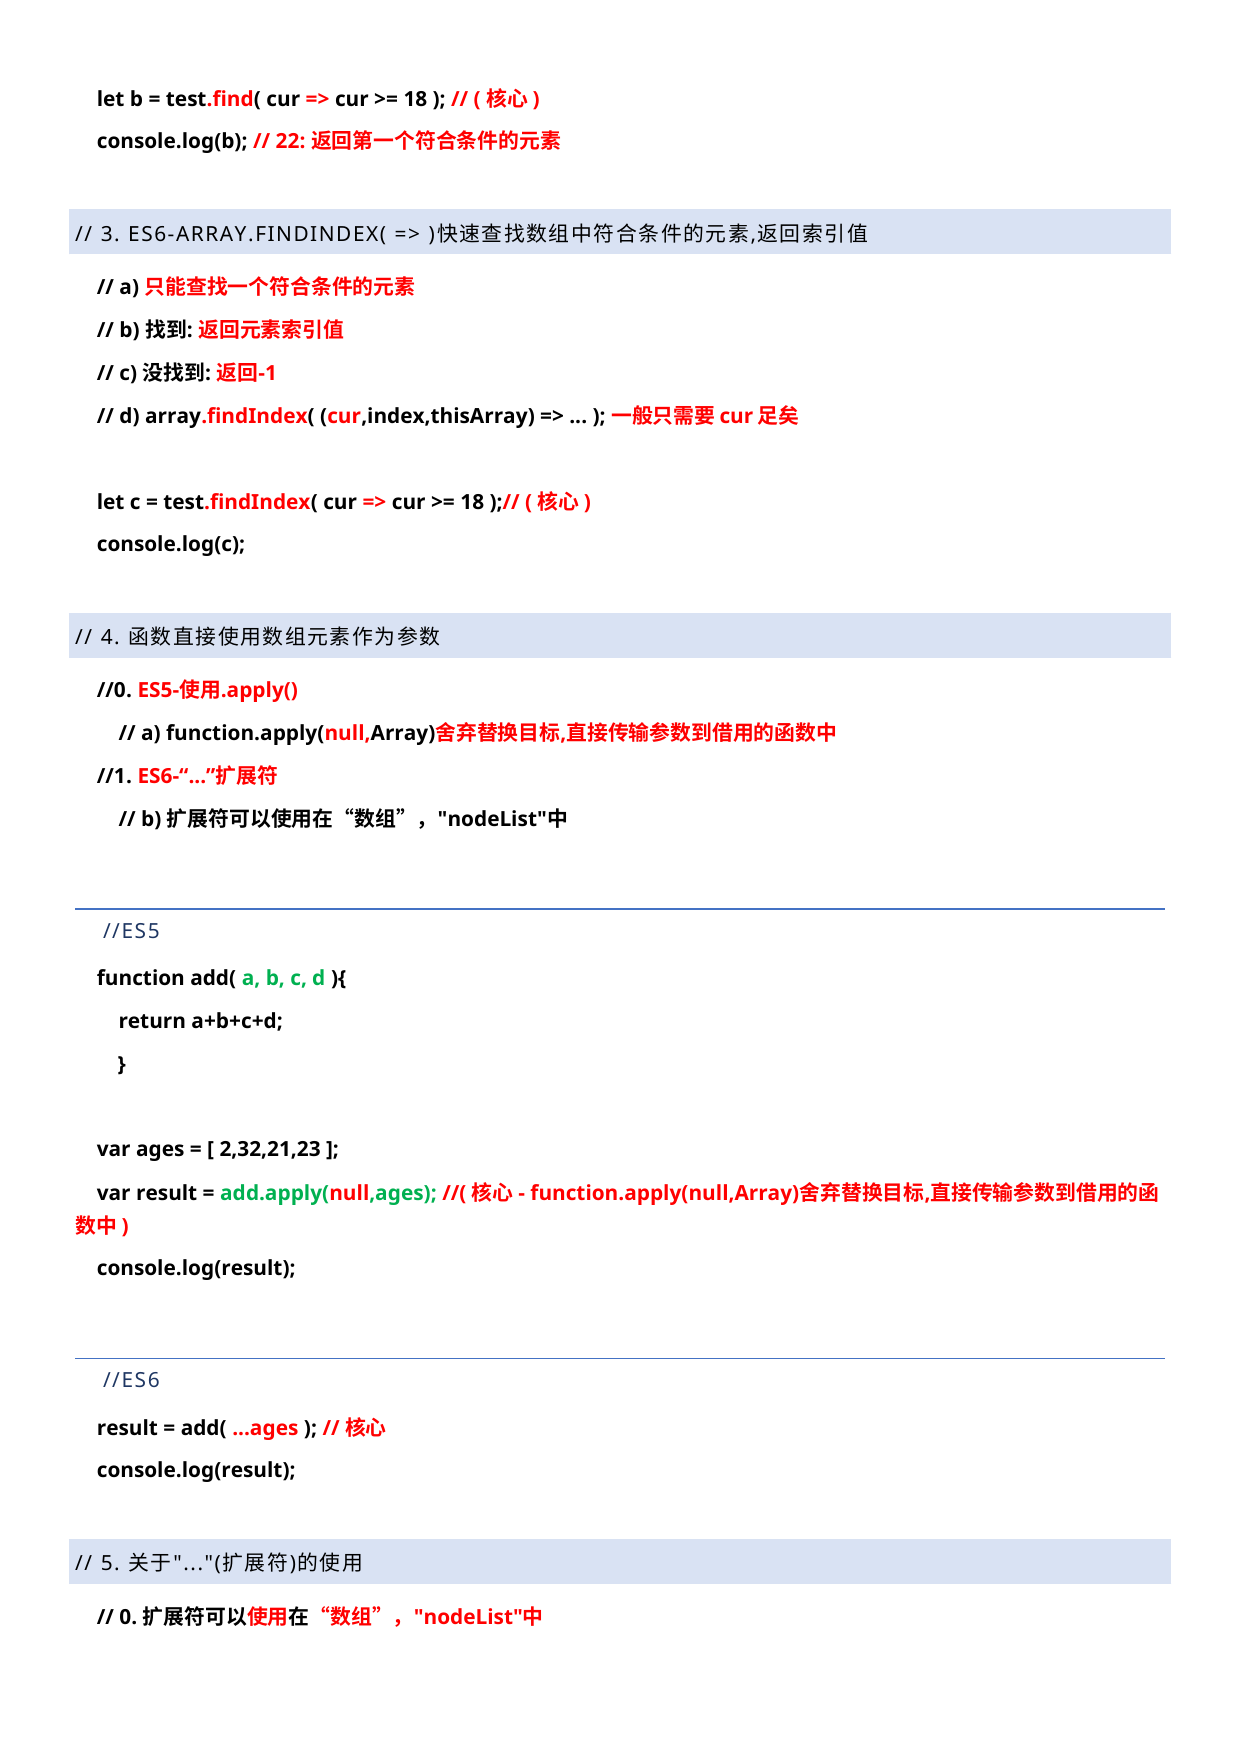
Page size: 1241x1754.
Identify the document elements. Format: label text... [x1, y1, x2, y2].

subtitle //ES6 [75, 1359, 1165, 1396]
text function add( a, b, c, d ){ [75, 961, 1165, 993]
text console.log(b); // 22: 返回第一个符合条件的元素 [75, 124, 1165, 156]
text var ages = [ 2,32,21,23 ]; [75, 1132, 1165, 1165]
subtitle // 5. 关于"..."(扩展符)的使用 [75, 1545, 1165, 1578]
text // b) 扩展符可以使用在“数组”，"nodeList"中 [75, 801, 1165, 834]
text console.log(c); [75, 527, 1165, 559]
text result = add( ...ages ); // 核心 [75, 1410, 1165, 1443]
subtitle //ES5 [75, 910, 1165, 946]
subtitle // 4. 函数直接使用数组元素作为参数 [75, 619, 1165, 651]
text // 0. 扩展符可以使用在“数组”，"nodeList"中 [75, 1599, 1165, 1631]
text // b) 找到: 返回元素索引值 [75, 312, 1165, 345]
text let c = test.findIndex( cur => cur >= 18 );// ( 核心 ) [75, 484, 1165, 516]
text } [75, 1047, 1165, 1079]
text // c) 没找到: 返回-1 [75, 355, 1165, 388]
text // a) 只能查找一个符合条件的元素 [75, 269, 1165, 302]
text //1. ES6-“...”扩展符 [75, 758, 1165, 791]
text return a+b+c+d; [75, 1004, 1165, 1036]
text // d) array.findIndex( (cur,index,thisArray) => ... ); 一般只需要cur足矣 [75, 398, 1165, 431]
text var result = add.apply(null,ages); //( 核心 - function.apply(null,Array)舍弃替换目标,直接传输参数到借用的函数中 ) [75, 1175, 1165, 1240]
subtitle // 3. ES6-array.findIndex( => )快速查找数组中符合条件的元素,返回索引值 [75, 216, 1165, 248]
text let b = test.find( cur => cur >= 18 ); // ( 核心 ) [75, 81, 1165, 113]
text console.log(result); [75, 1251, 1165, 1283]
text //0. ES5-使用.apply() [75, 673, 1165, 705]
text console.log(result); [75, 1453, 1165, 1486]
text // a) function.apply(null,Array)舍弃替换目标,直接传输参数到借用的函数中 [75, 716, 1165, 748]
